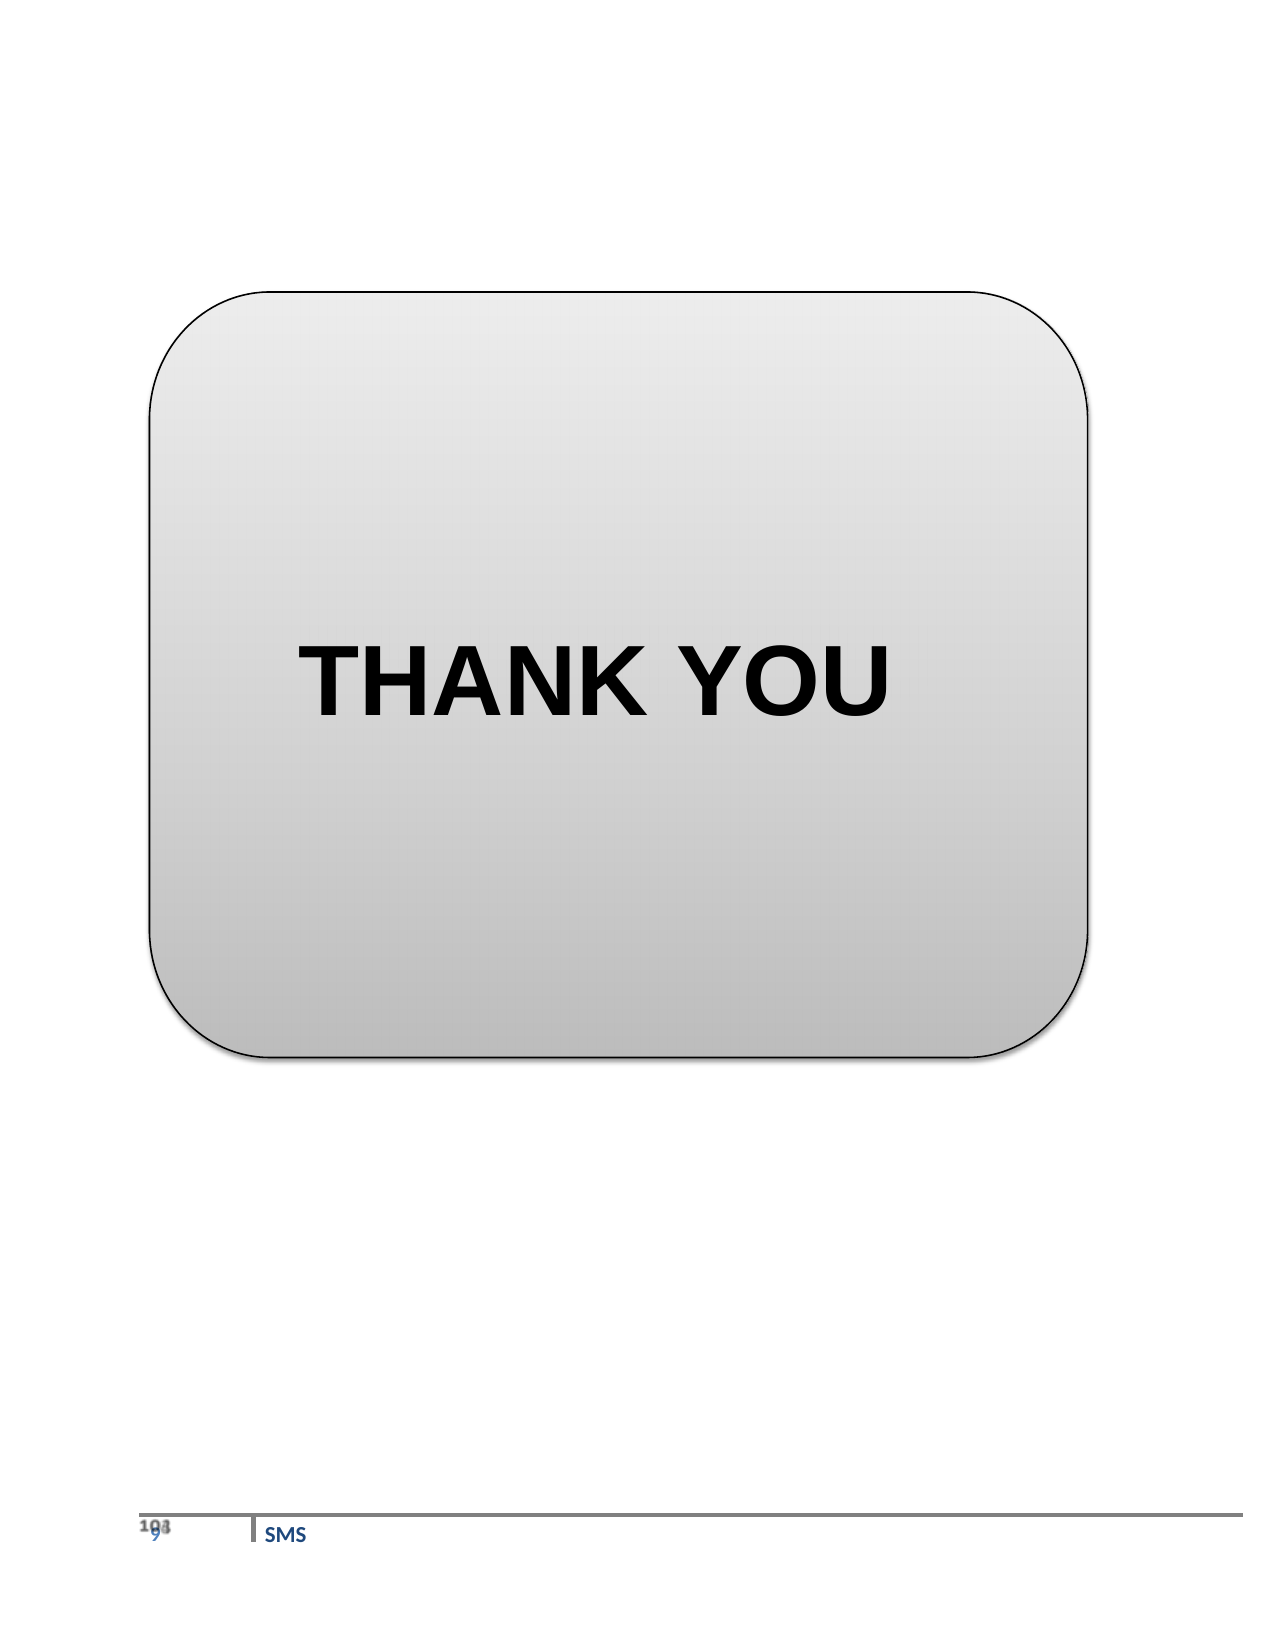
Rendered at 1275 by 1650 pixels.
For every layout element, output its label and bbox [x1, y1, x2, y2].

picture [138, 1517, 172, 1536]
picture [142, 287, 1096, 1069]
